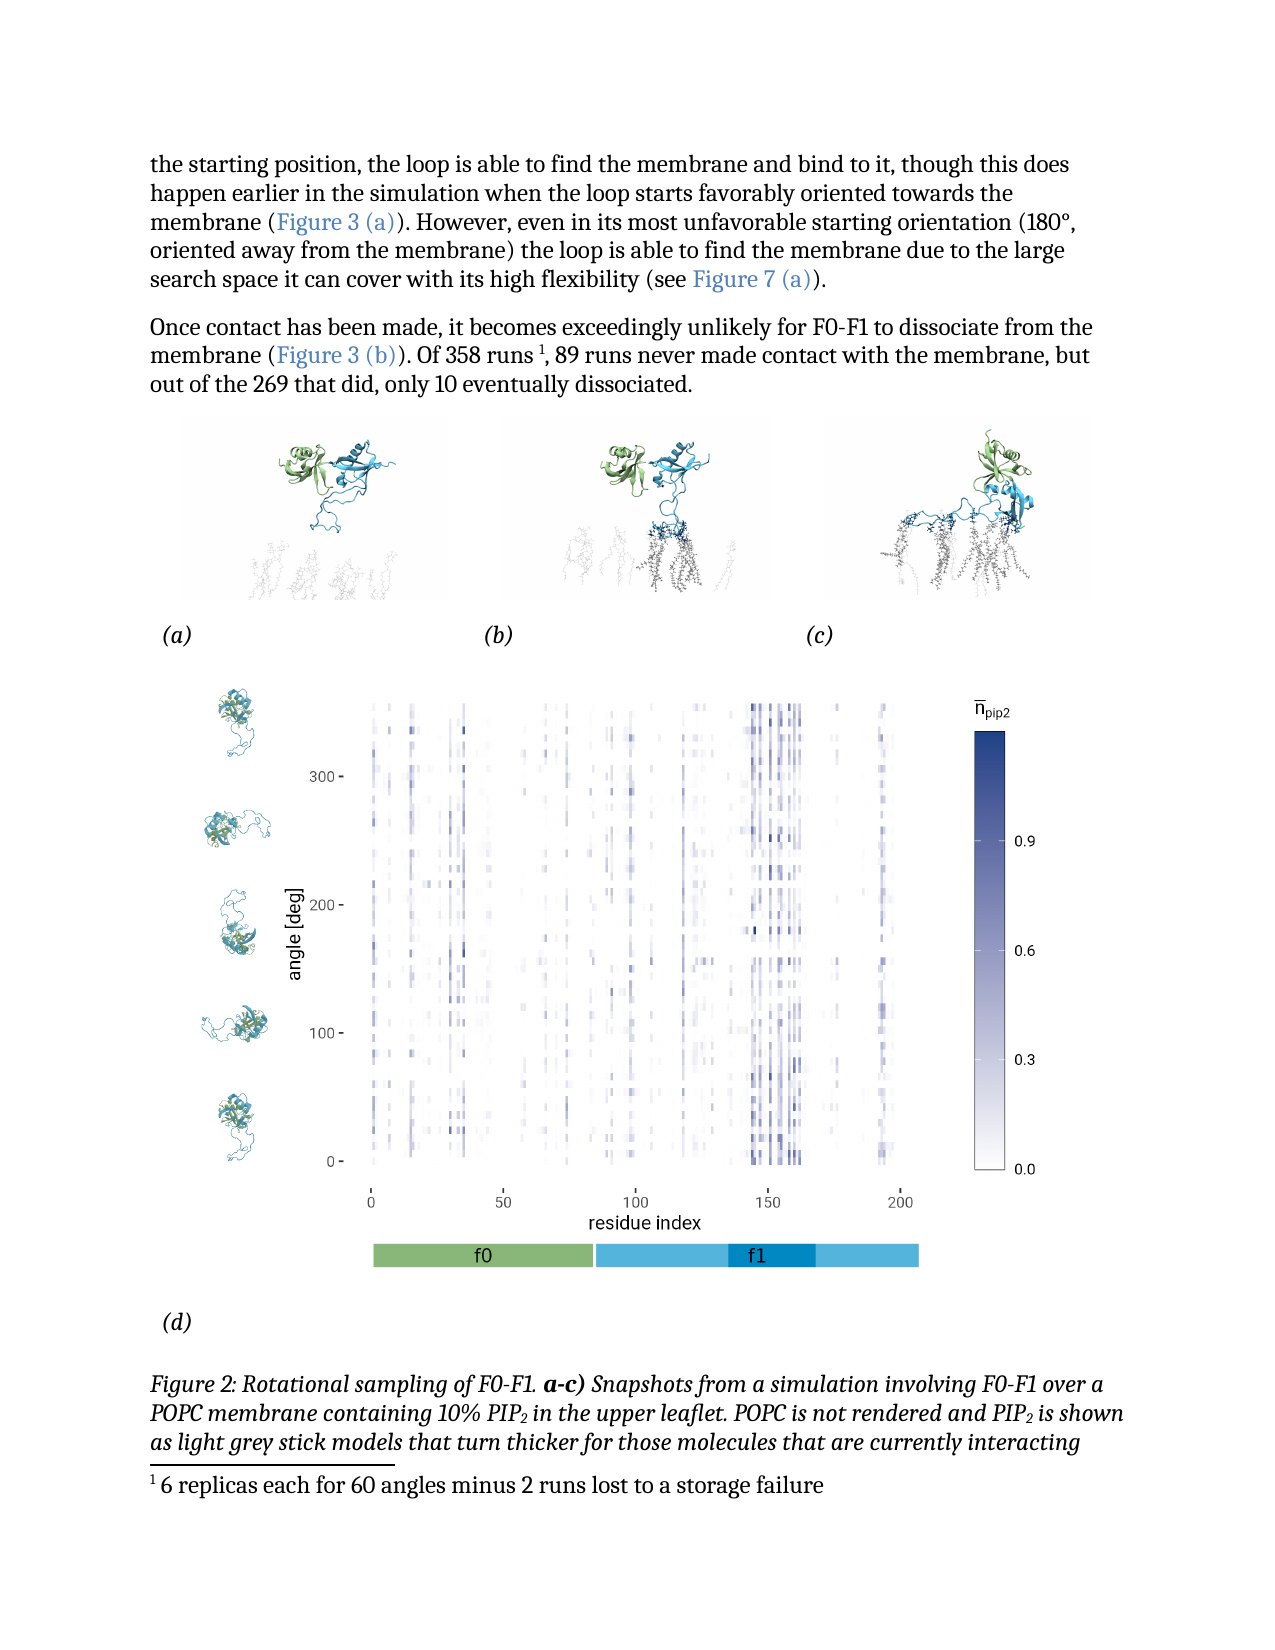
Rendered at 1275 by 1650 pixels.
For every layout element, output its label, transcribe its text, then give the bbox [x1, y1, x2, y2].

table_header [782, 418, 1104, 662]
picture [823, 417, 1093, 600]
text Once contact has been made, it becomes exceedingly unlikely for F0-F1 to dissociate from the membrane (Figure 3 (b)). Of 358 runs , 89 runs never made contact with the membrane, but out of the 269 that did, only 10 eventually dissociated. [150, 312, 1125, 399]
table_header [460, 418, 782, 662]
picture [188, 662, 1064, 1287]
picture [501, 417, 771, 600]
table_header [139, 418, 460, 662]
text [150, 150, 1125, 294]
picture [180, 417, 450, 600]
table_header [139, 662, 1114, 1349]
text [150, 1370, 1125, 1456]
